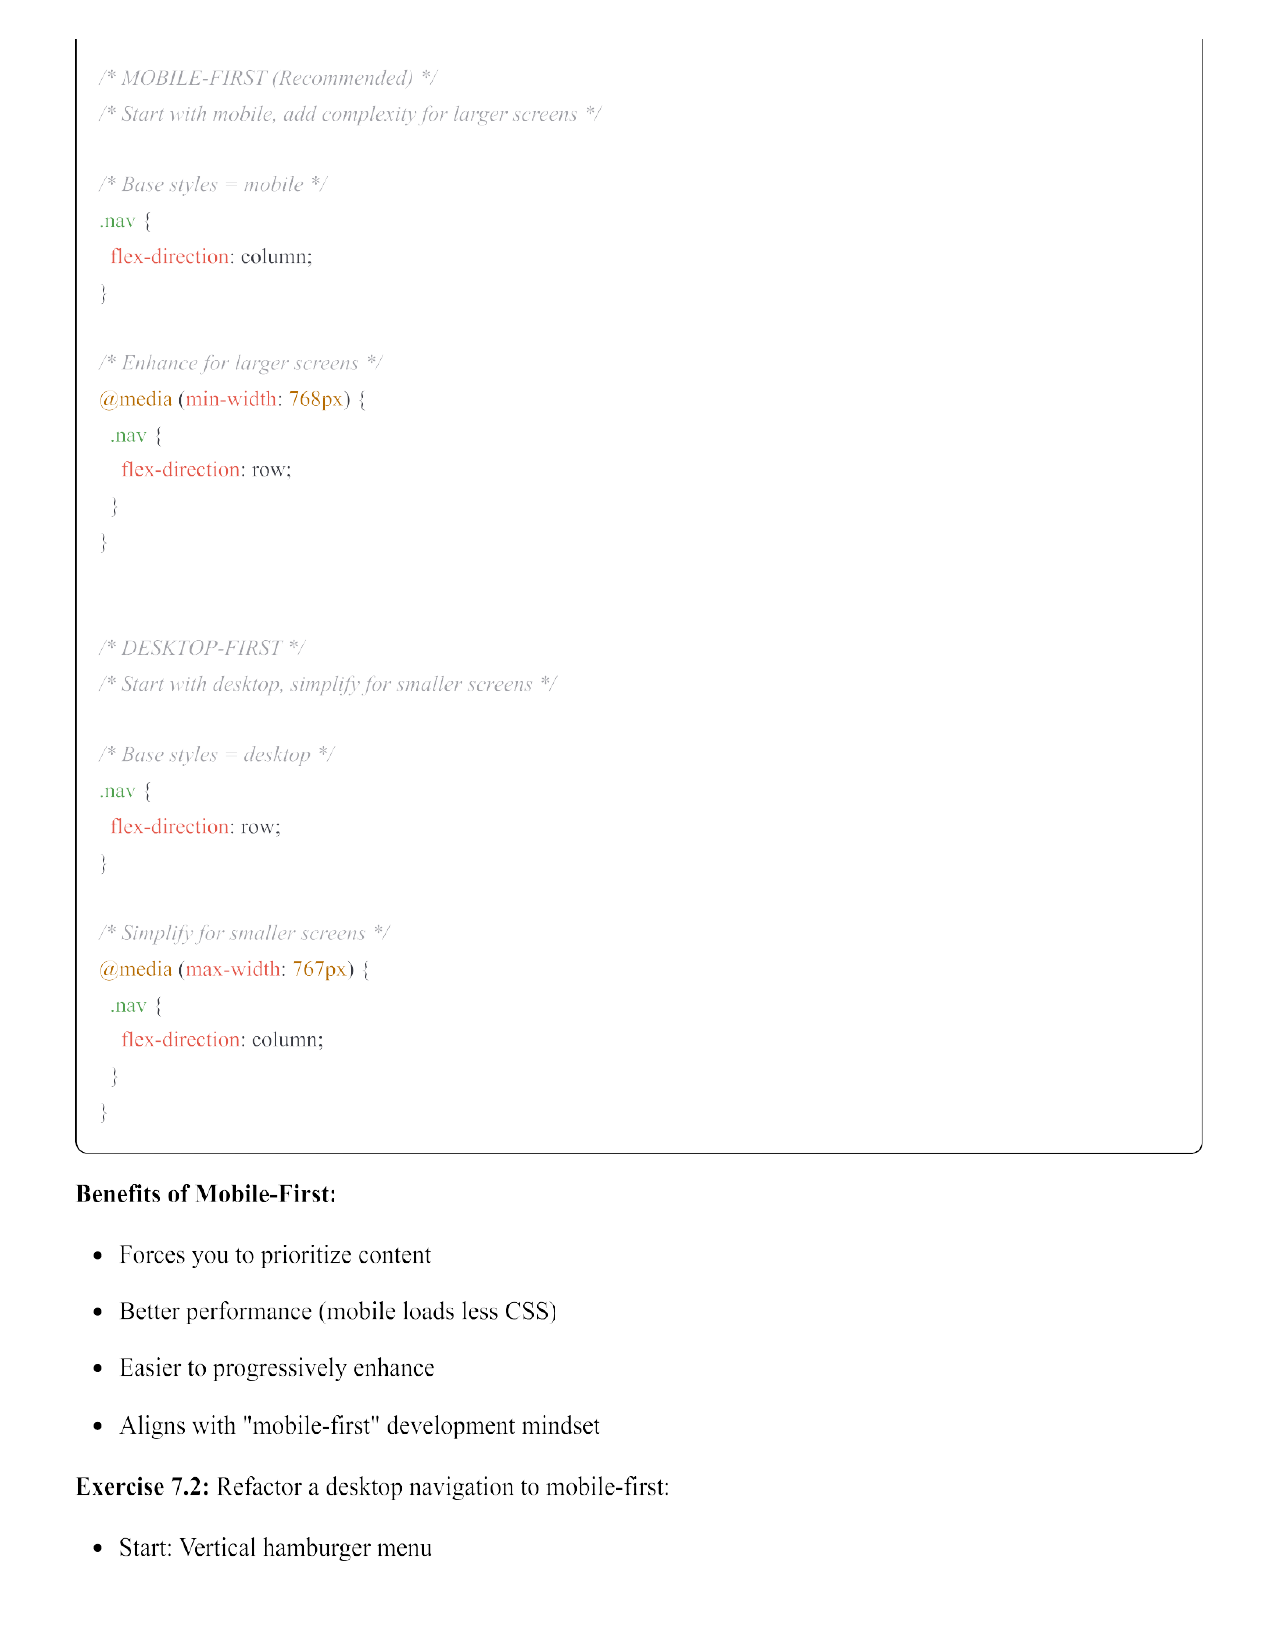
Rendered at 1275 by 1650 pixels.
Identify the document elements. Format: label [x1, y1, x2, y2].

picture [120, 1537, 432, 1561]
picture [75, 1184, 334, 1202]
picture [75, 1476, 668, 1500]
picture [119, 1357, 434, 1381]
picture [75, 39, 1203, 1154]
picture [119, 1301, 555, 1324]
picture [119, 1245, 431, 1268]
picture [119, 1415, 600, 1439]
